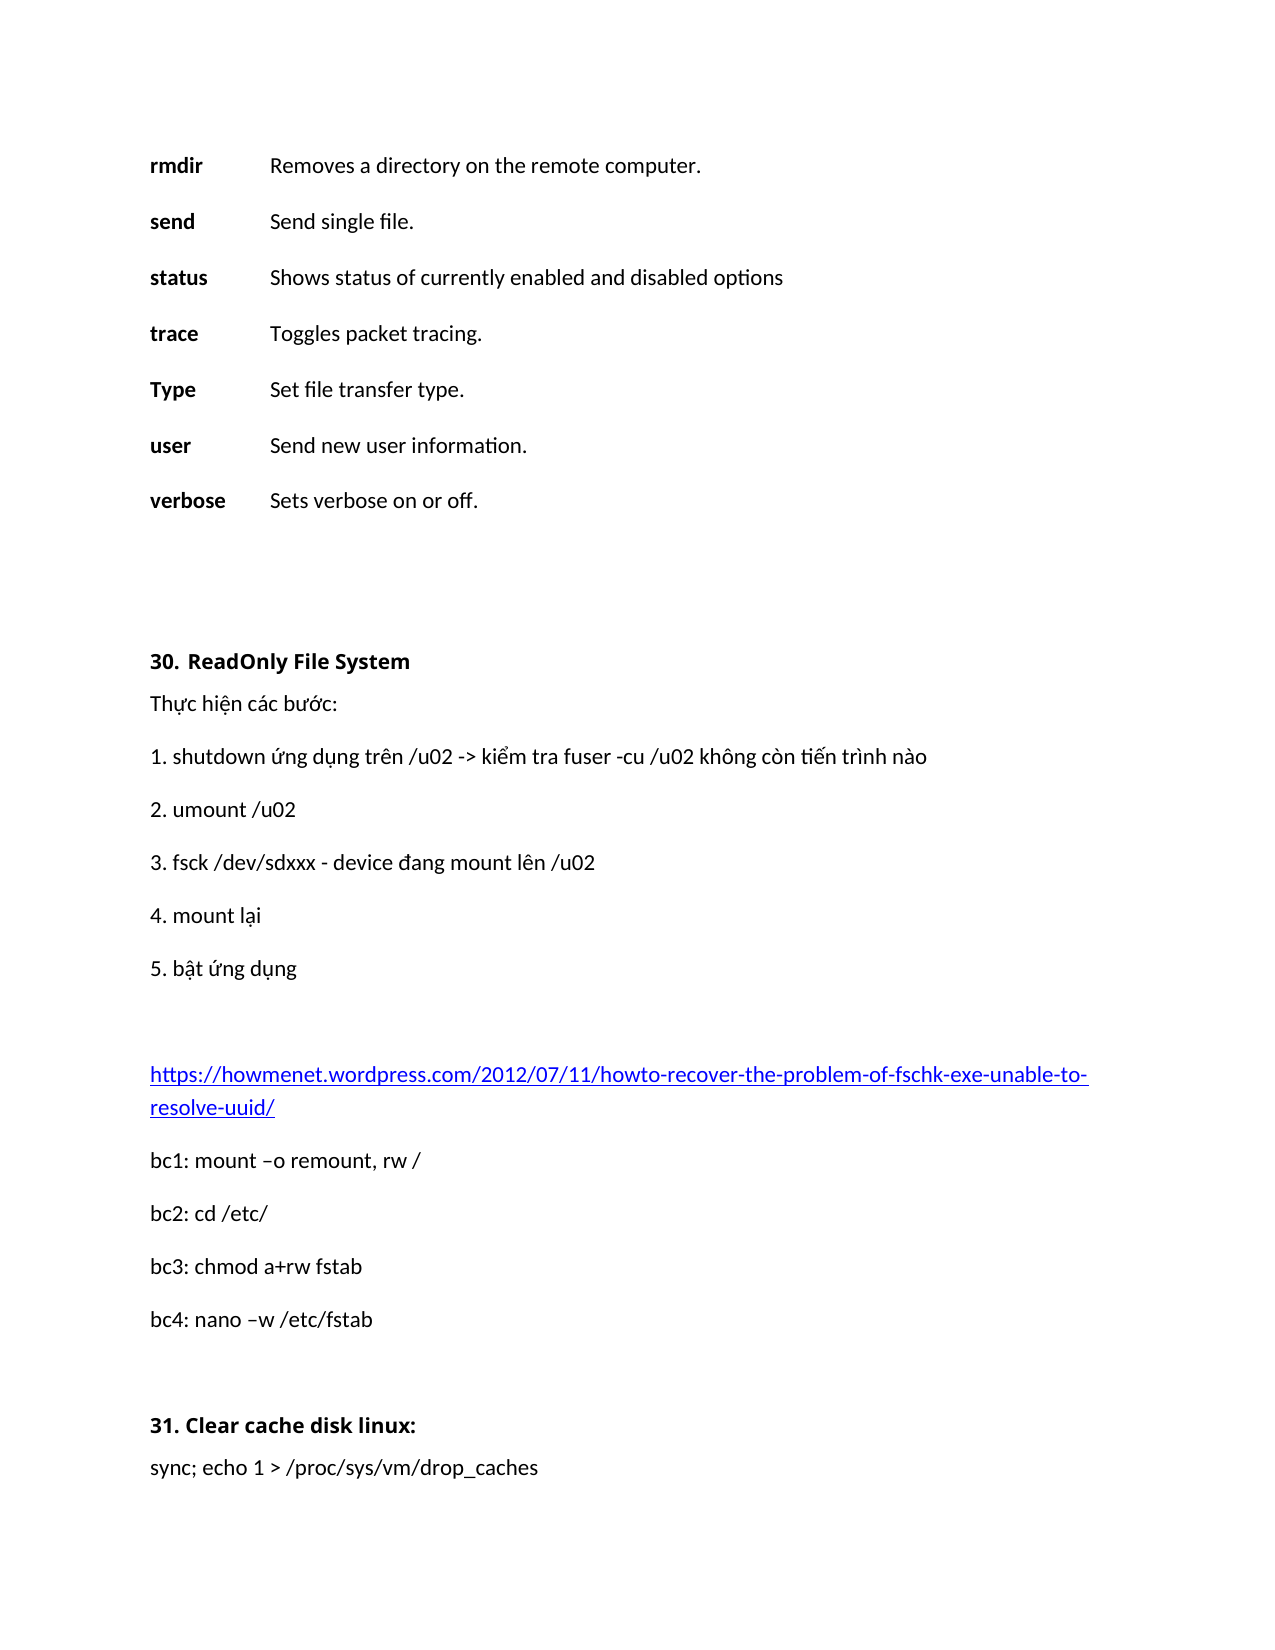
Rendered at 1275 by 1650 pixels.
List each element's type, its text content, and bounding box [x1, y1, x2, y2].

table_cell trace [149, 318, 268, 373]
text bc4: nano –w /etc/fstab [150, 1305, 1125, 1333]
table_cell verbose [149, 485, 268, 541]
table_cell Send new user information. [268, 429, 1133, 485]
table_cell Shows status of currently enabled and disabled options [268, 262, 1133, 317]
table_cell status [149, 262, 268, 317]
table_cell Sets verbose on or off. [268, 485, 1133, 541]
table_cell send [149, 206, 268, 262]
subtitle 31. Clear cache disk linux: [150, 1411, 1125, 1439]
text 2. umount /u02 [150, 796, 1125, 823]
table_cell Set file transfer type. [268, 373, 1133, 429]
text Thực hiện các bước: [150, 689, 1125, 717]
table_cell Type [149, 373, 268, 429]
text sync; echo 1 > /proc/sys/vm/drop_caches [150, 1453, 1125, 1482]
text 5. bật ứng dụng [150, 954, 1125, 983]
subtitle ReadOnly File System [150, 647, 1125, 675]
text 4. mount lại [150, 902, 1125, 929]
text 1. shutdown ứng dụng trên /u02 -> kiểm tra fuser -cu /u02 không còn tiến trình nào [150, 742, 1125, 771]
text bc2: cd /etc/ [150, 1199, 1125, 1227]
table_cell user [149, 429, 268, 485]
text bc1: mount –o remount, rw / [150, 1146, 1125, 1174]
text bc3: chmod a+rw fstab [150, 1252, 1125, 1280]
table_cell Toggles packet tracing. [268, 318, 1133, 373]
text 3. fsck /dev/sdxxx - device đang mount lên /u02 [150, 848, 1125, 877]
table_cell Send single file. [268, 206, 1133, 262]
table_cell rmdir [149, 150, 268, 206]
table_cell Removes a directory on the remote computer. [268, 150, 1133, 206]
text https://howmenet.wordpress.com/2012/07/11/howto-recover-the-problem-of-fschk-exe-unable-to-resolve-uuid/ [150, 1061, 1125, 1121]
